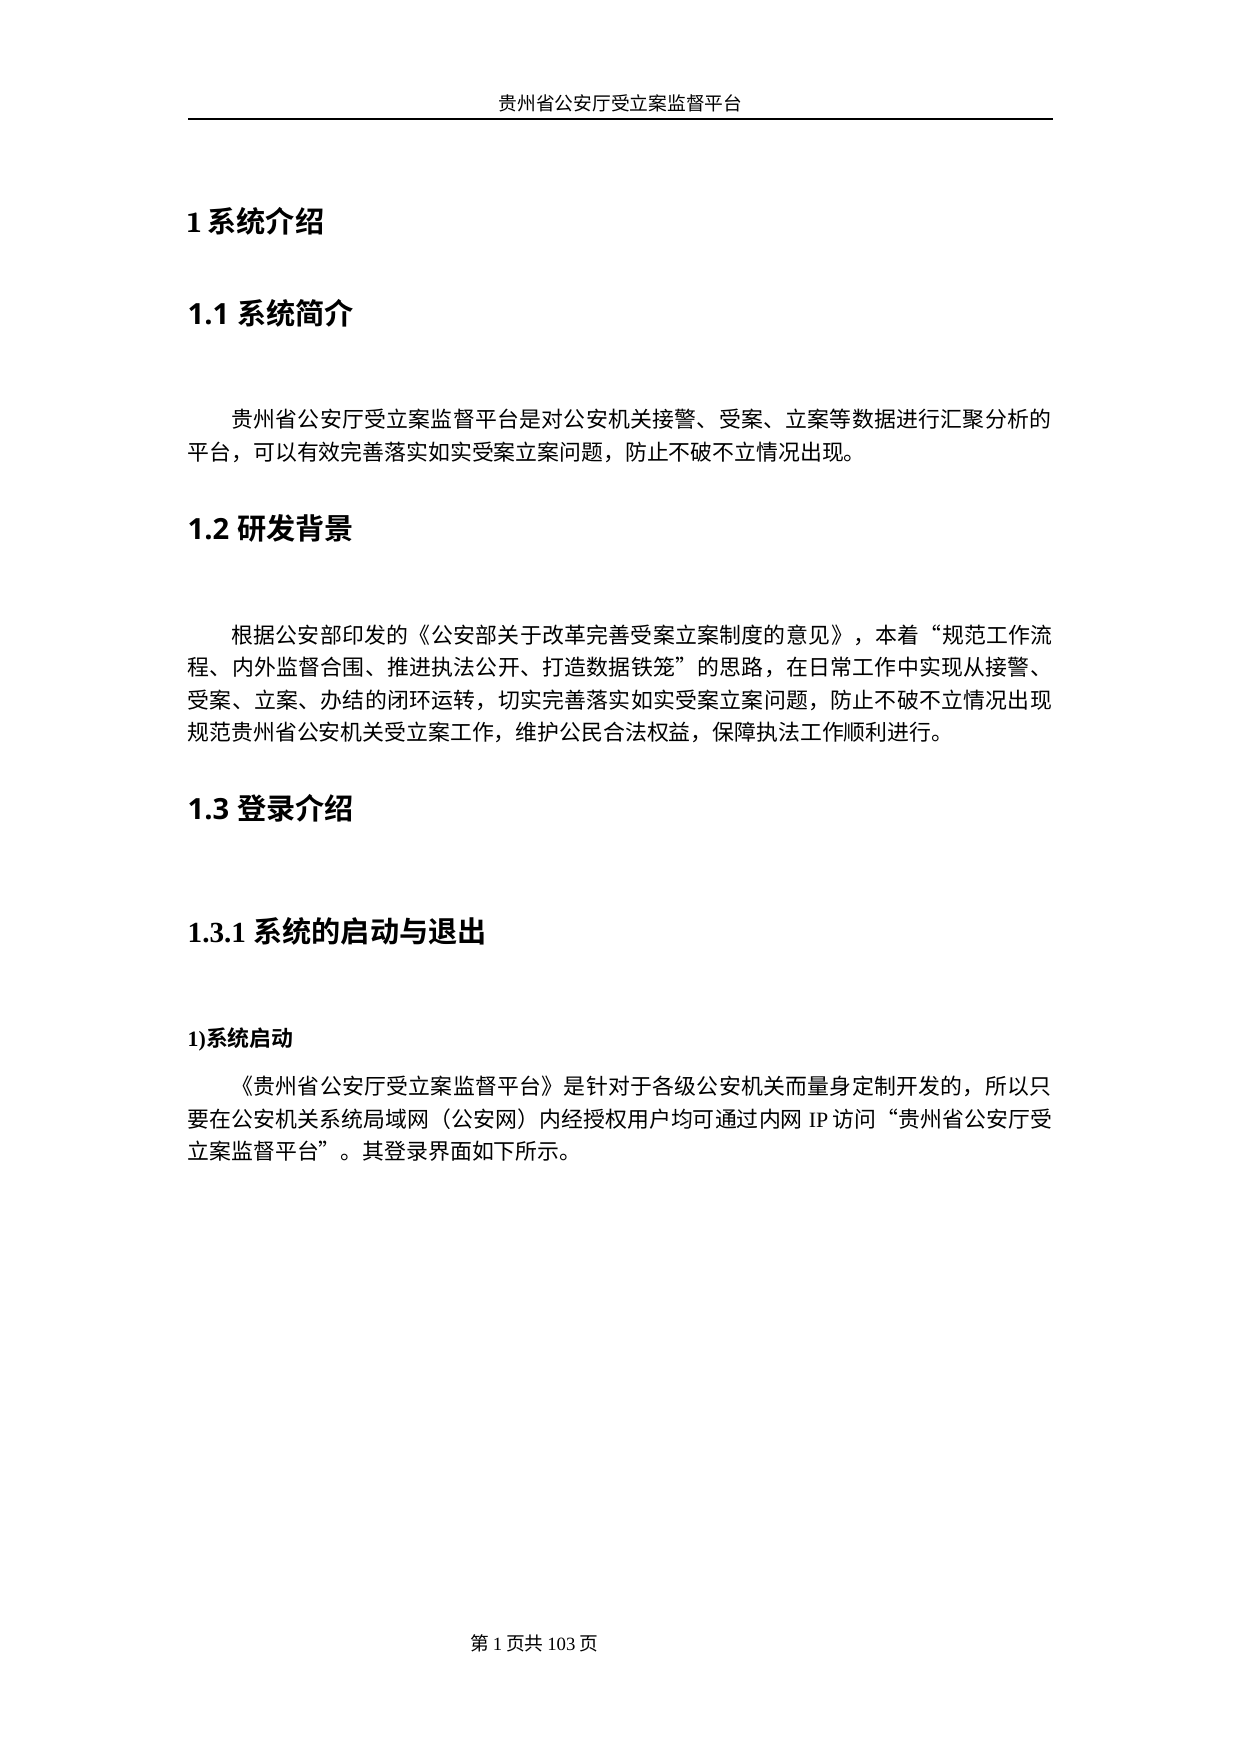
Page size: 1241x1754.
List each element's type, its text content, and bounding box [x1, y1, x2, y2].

subtitle 1.2 研发背景 [187, 494, 1053, 559]
subtitle 1.3.1 系统的启动与退出 [187, 897, 1053, 962]
title 1 系统介绍 [187, 187, 1053, 252]
text 《贵州省公安厅受立案监督平台》是针对于各级公安机关而量身定制开发的，所以只要在公安机关系统局域网（公安网）内经授权用户均可通过内网IP访问“贵州省公安厅受立案监督平台”。其登录界面如下所示。 [187, 1069, 1053, 1166]
text 1)系统启动 [187, 1020, 1053, 1053]
text 贵州省公安厅受立案监督平台是对公安机关接警、受案、立案等数据进行汇聚分析的平台，可以有效完善落实如实受案立案问题，防止不破不立情况出现。 [187, 402, 1053, 467]
subtitle 1.3 登录介绍 [187, 774, 1053, 839]
text 根据公安部印发的《公安部关于改革完善受案立案制度的意见》，本着“规范工作流程、内外监督合围、推进执法公开、打造数据铁笼”的思路，在日常工作中实现从接警、受案、立案、办结的闭环运转，切实完善落实如实受案立案问题，防止不破不立情况出现。规范贵州省公安机关受立案工作，维护公民合法权益，保障执法工作顺利进行。 [187, 617, 1053, 747]
subtitle 1.1 系统简介 [187, 279, 1053, 344]
